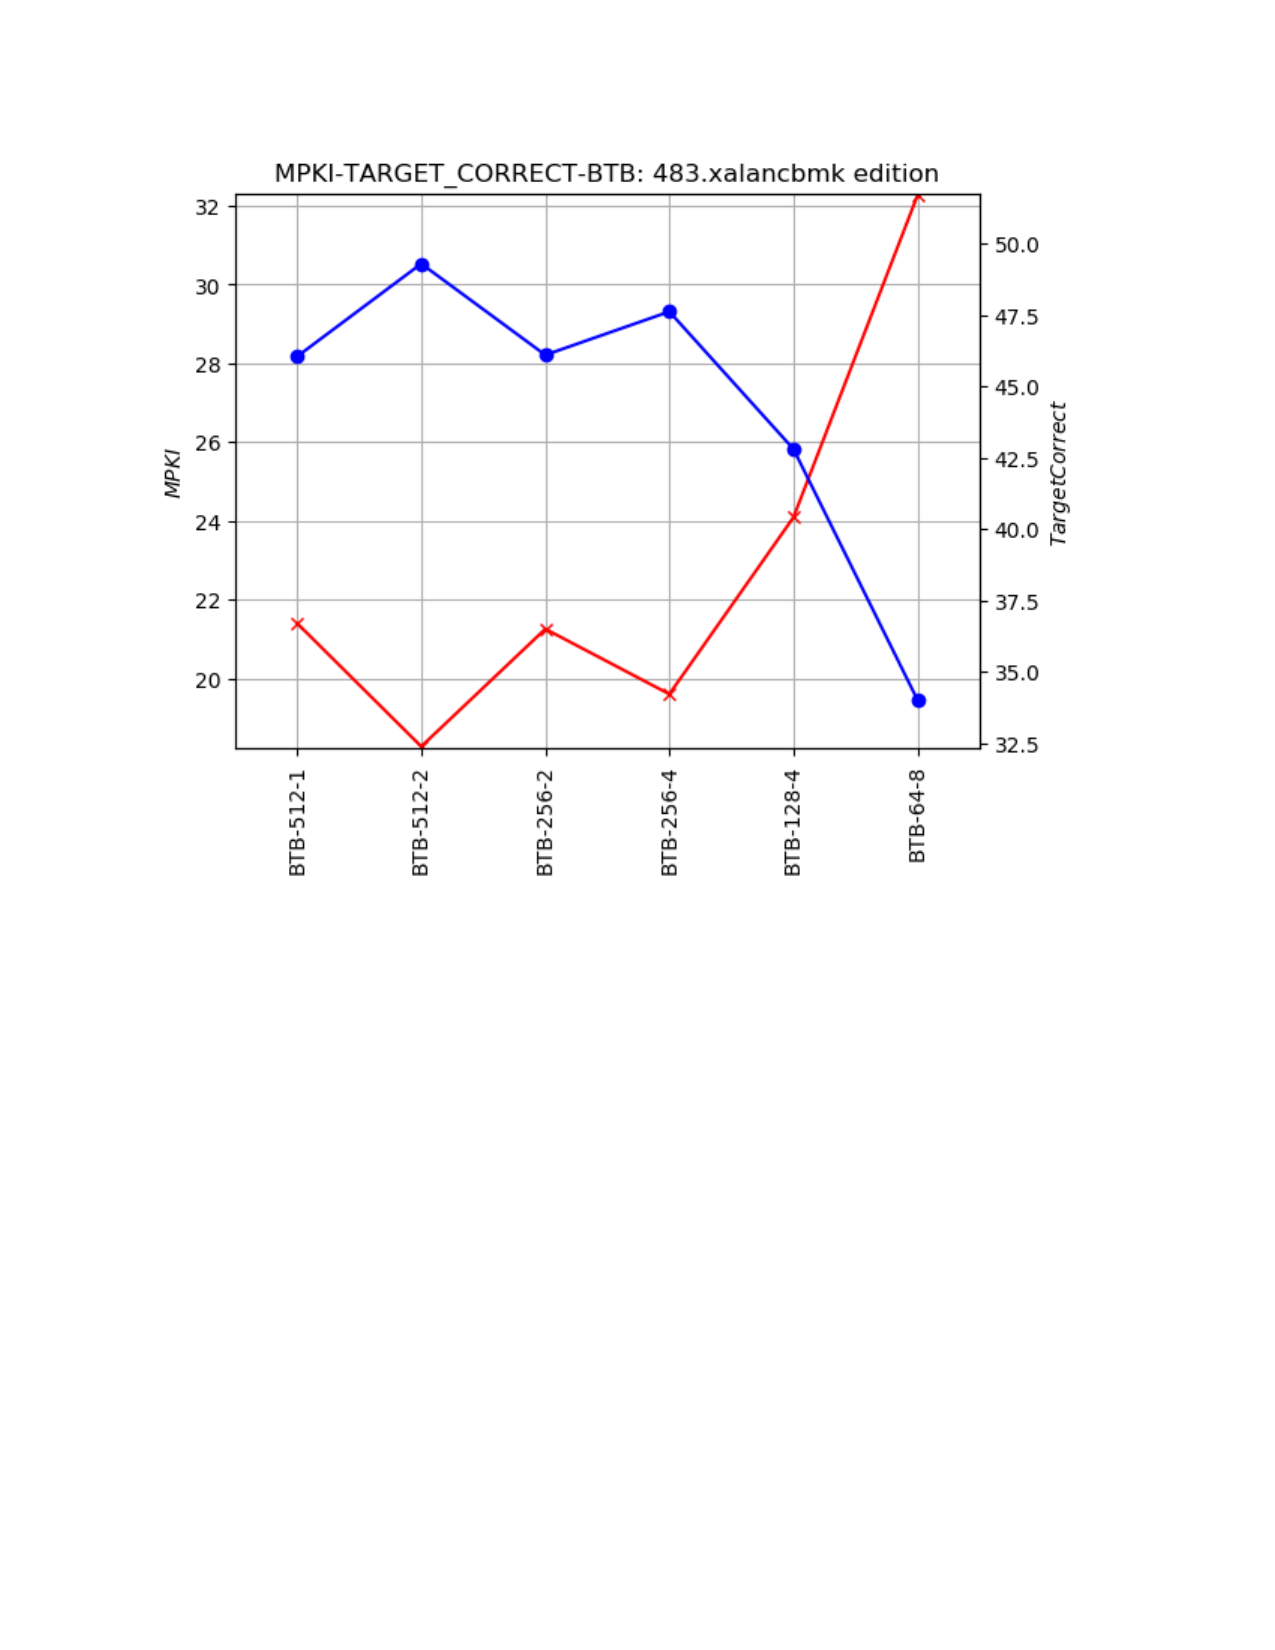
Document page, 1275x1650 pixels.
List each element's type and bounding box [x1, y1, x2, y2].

picture [150, 150, 1088, 888]
